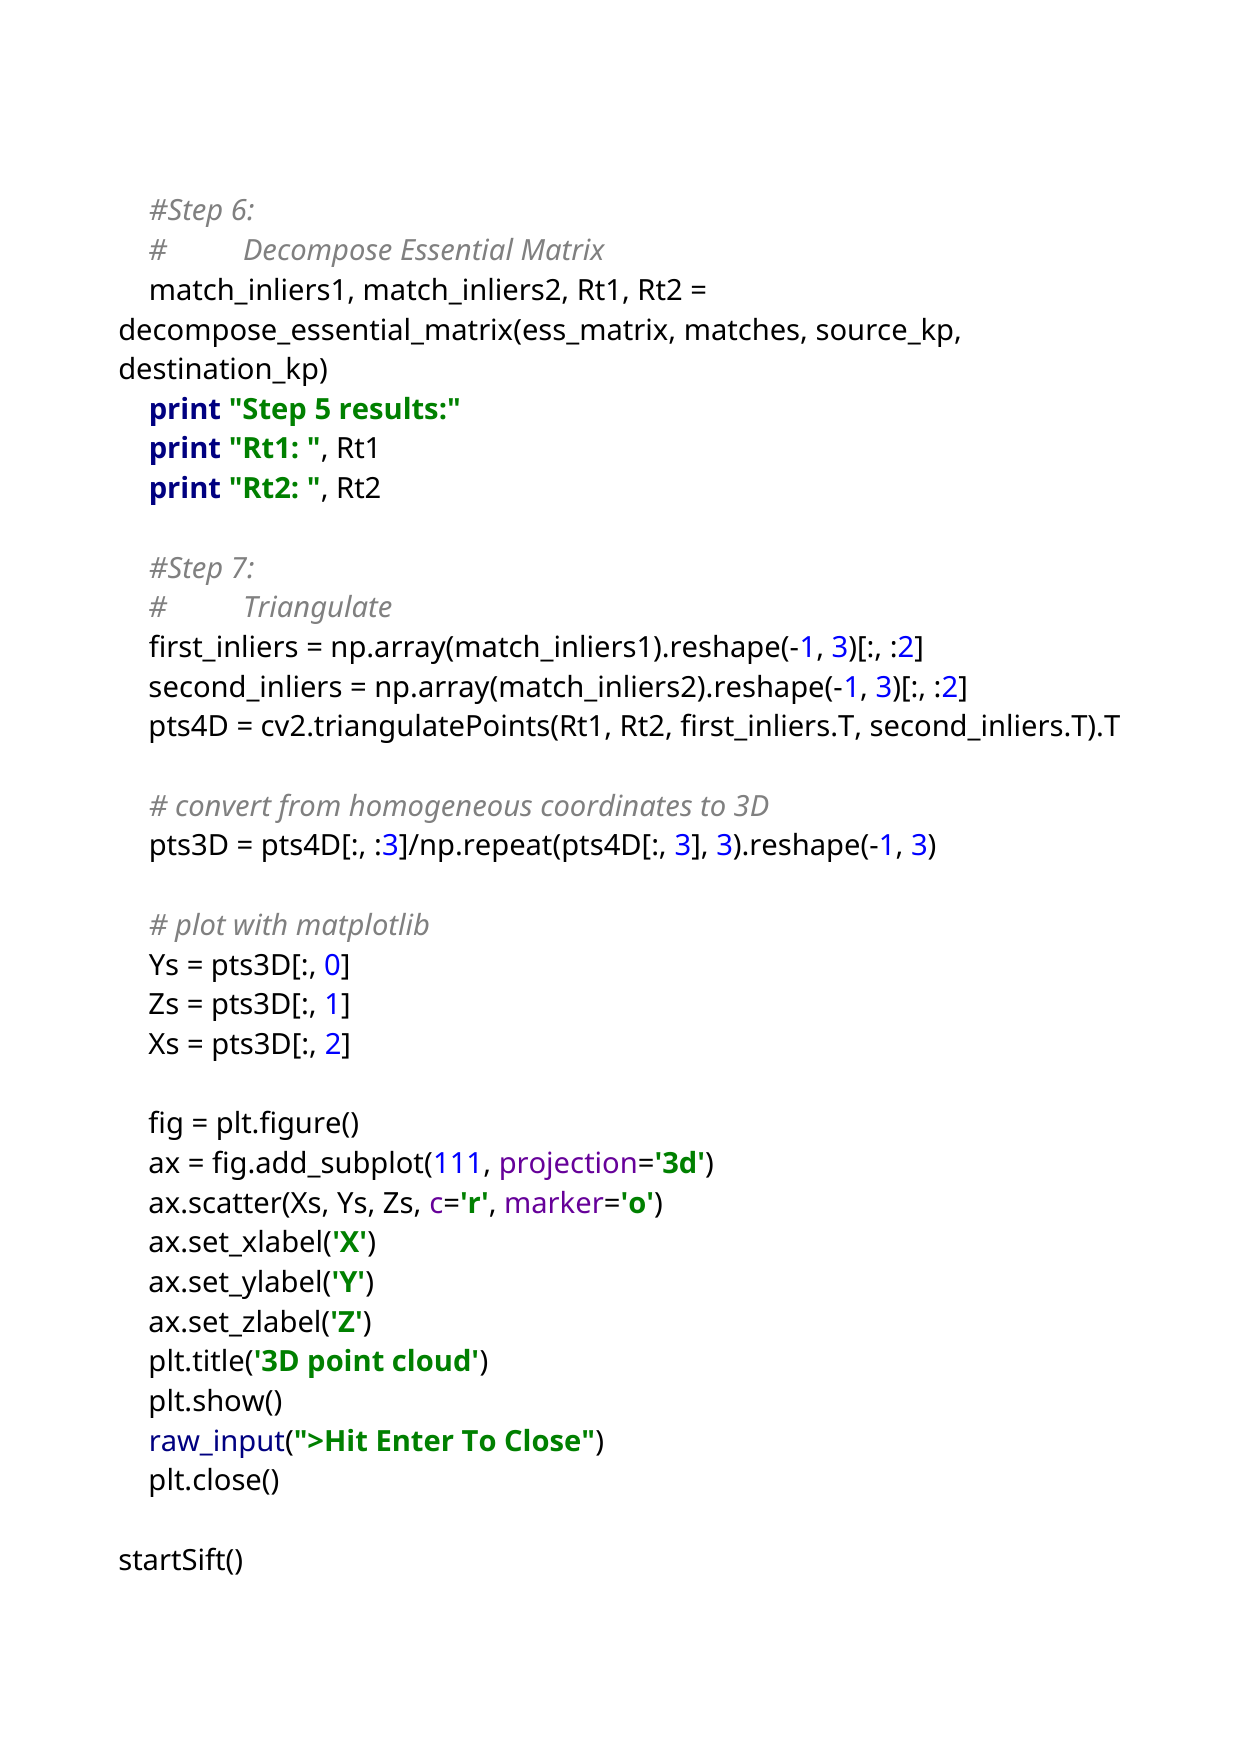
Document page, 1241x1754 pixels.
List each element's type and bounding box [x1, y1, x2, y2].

text [118, 150, 1152, 1579]
